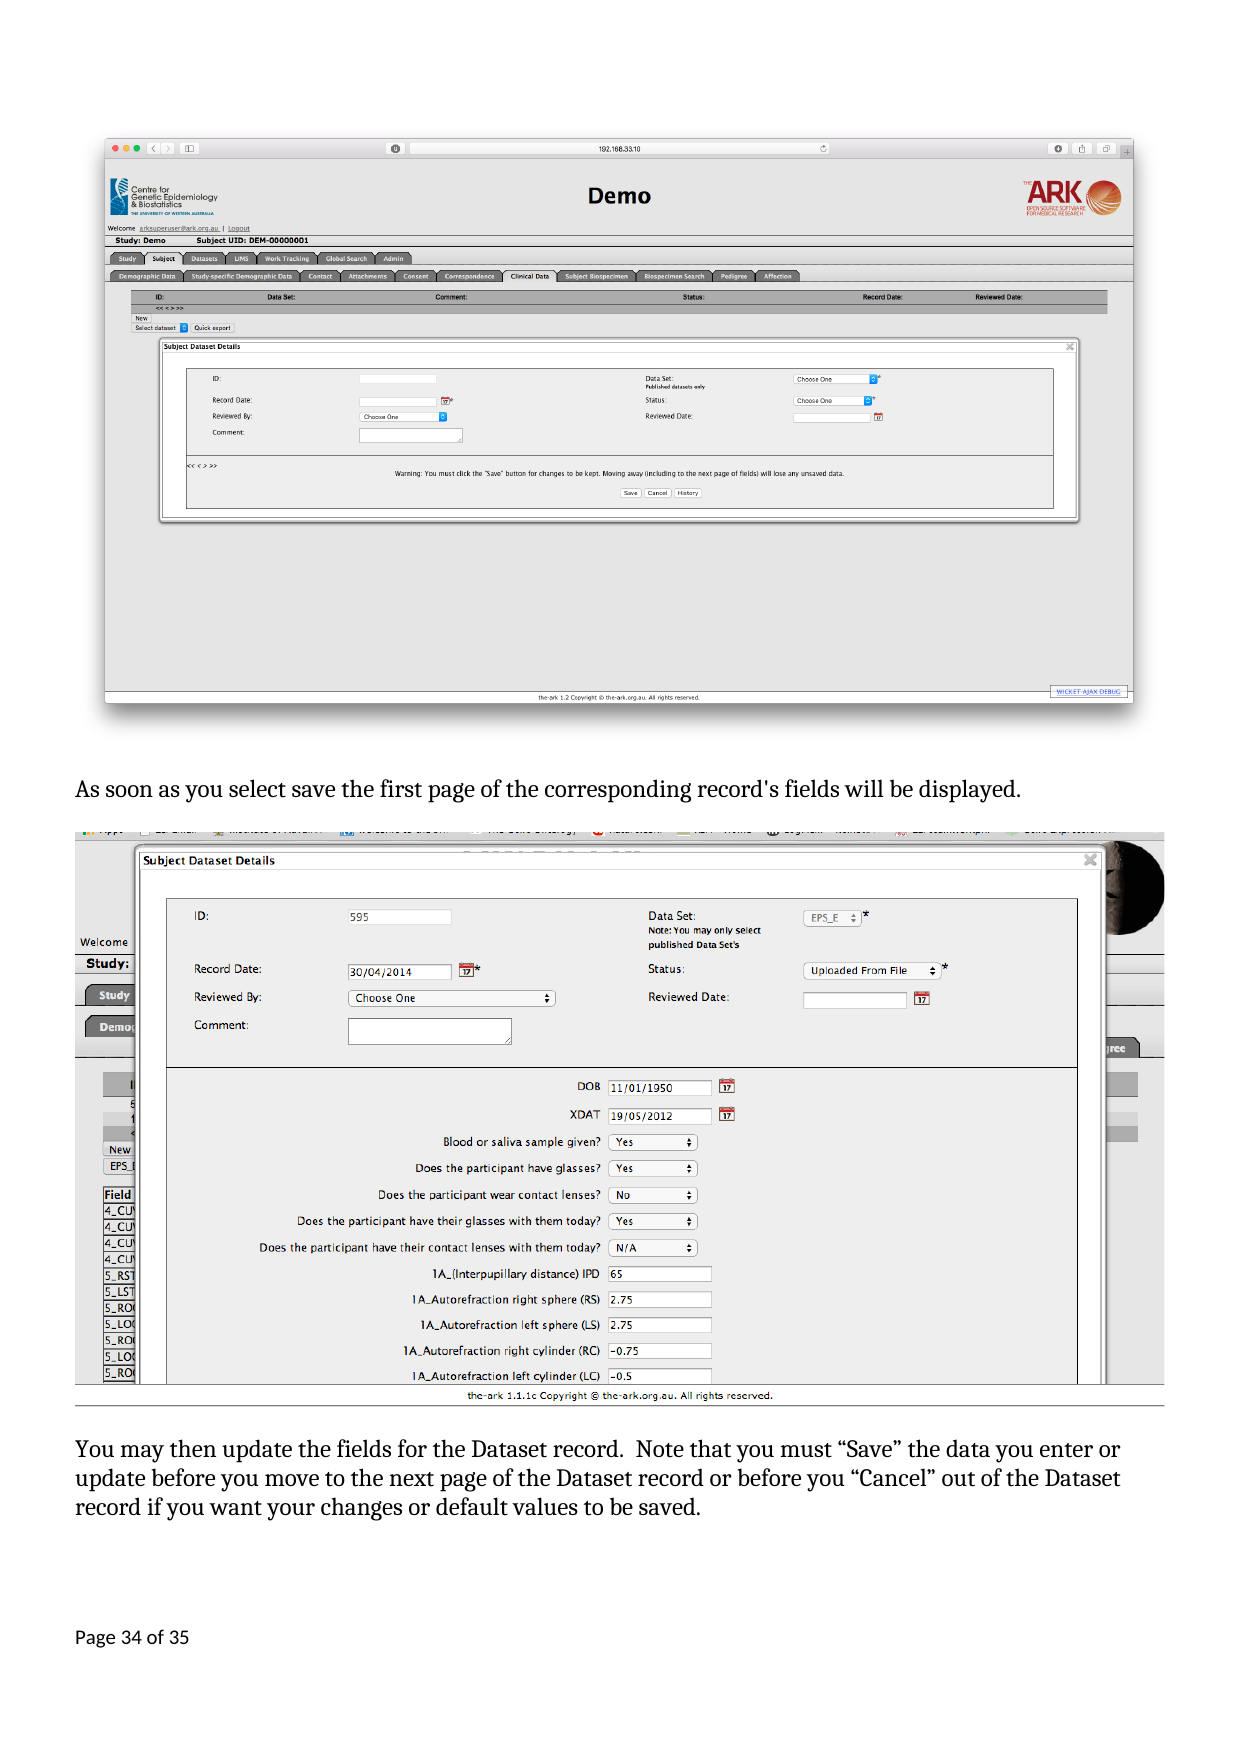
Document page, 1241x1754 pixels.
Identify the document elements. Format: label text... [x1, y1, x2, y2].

picture [75, 121, 1163, 746]
picture [75, 832, 1165, 1407]
text You may then update the fields for the Dataset record. Note that you must “Save” the data you enter or update before you move to the next page of the Dataset record or before you “Cancel” out of the Dataset record if you want your changes or default values to be saved. [75, 1435, 1165, 1522]
text As soon as you select save the first page of the corresponding record's fields will be displayed. [75, 774, 1165, 803]
